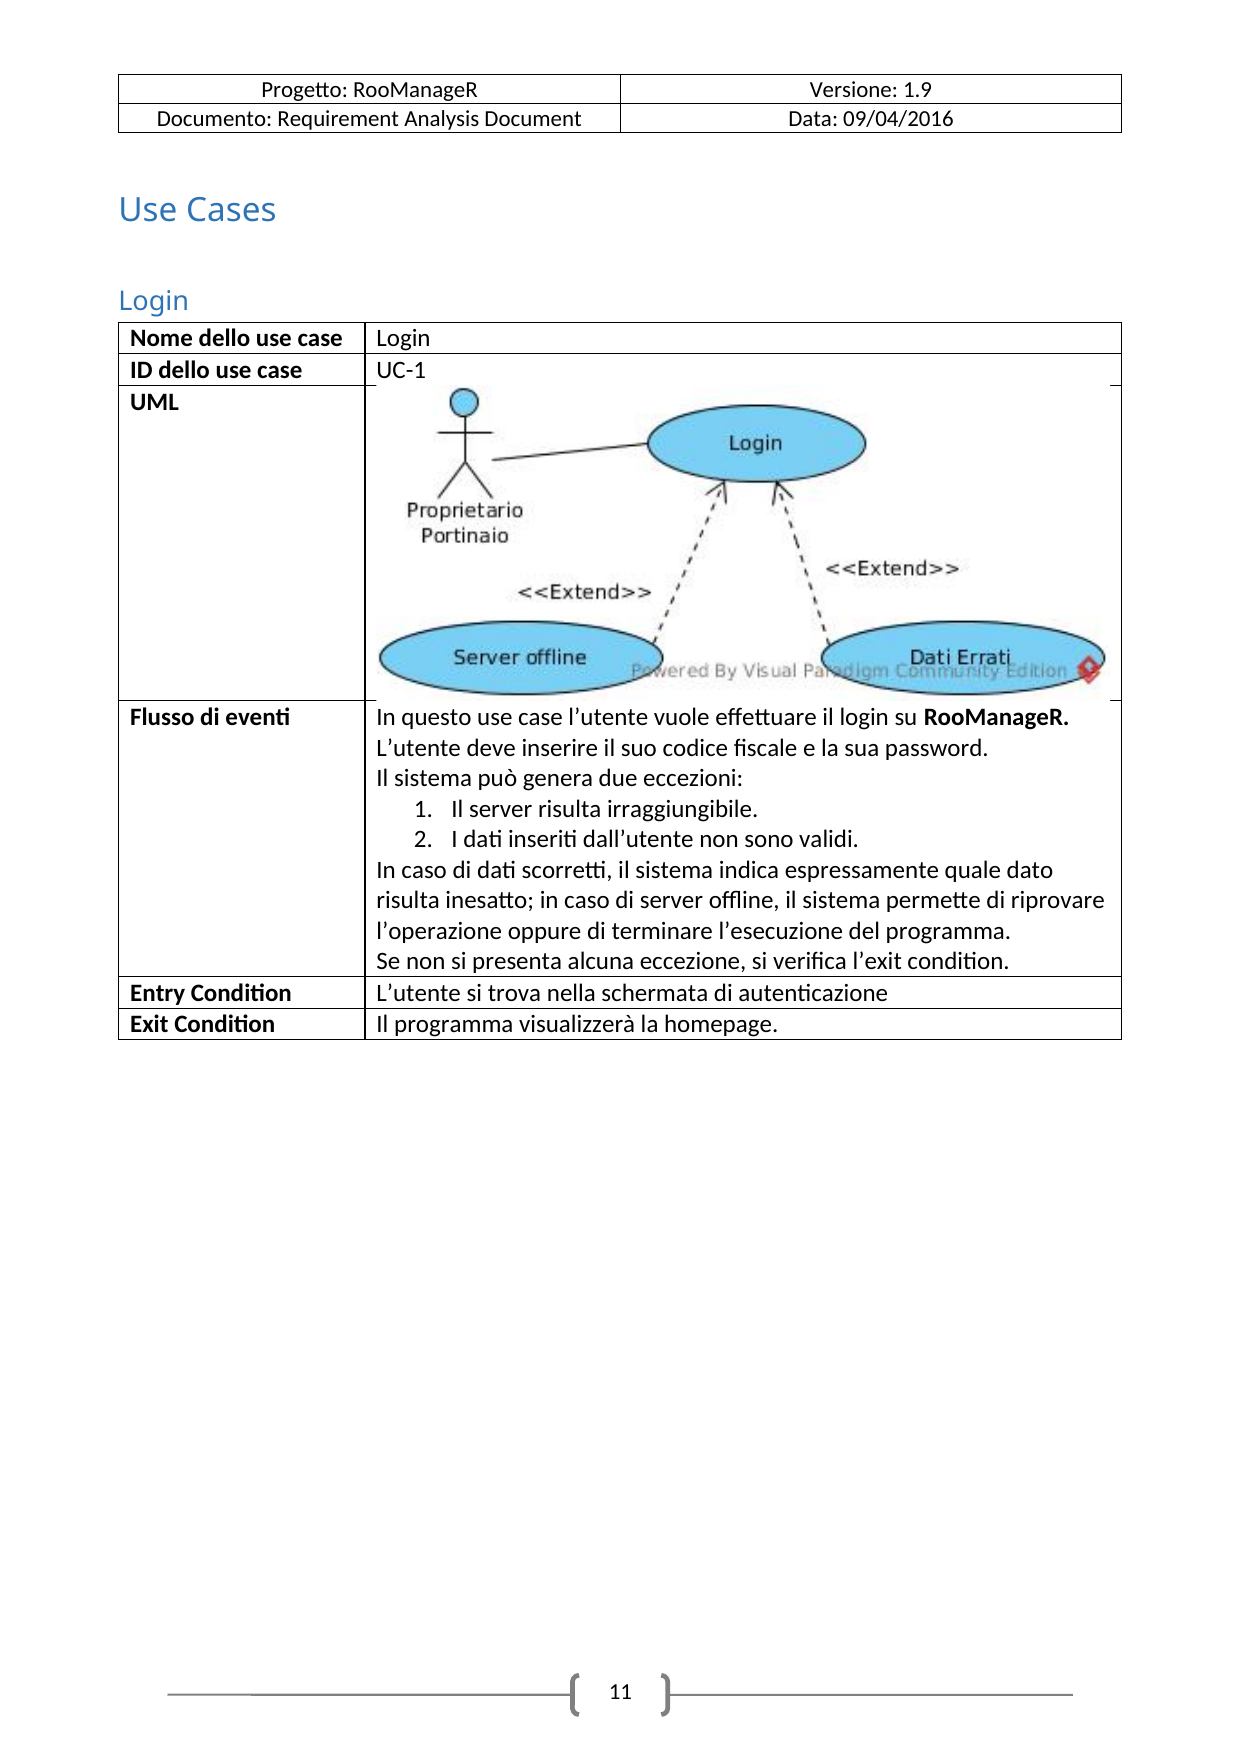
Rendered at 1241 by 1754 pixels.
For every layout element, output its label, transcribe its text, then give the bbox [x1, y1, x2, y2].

table_cell ID dello use case [119, 354, 364, 385]
table_cell Il programma visualizzerà la homepage. [366, 1009, 1121, 1039]
table_cell Flusso di eventi [119, 701, 364, 976]
table_cell [366, 386, 376, 700]
table_cell UML [119, 386, 364, 700]
picture [376, 385, 1111, 701]
table_cell Exit Condition [119, 1009, 364, 1039]
table_cell Entry Condition [119, 977, 364, 1008]
table_cell [1111, 386, 1121, 700]
subtitle Use Cases [118, 186, 1122, 231]
table_header Login [366, 323, 1121, 353]
table_cell UC-1 [366, 354, 1121, 385]
table_cell L’utente si trova nella schermata di autenticazione [366, 977, 1121, 1008]
table_header Nome dello use case [119, 323, 364, 353]
subtitle Login [118, 282, 1122, 319]
table_cell In questo use case l’utente vuole effettuare il login su RooManageR. L’utente deve inserire il suo codice fiscale e la sua password. Il sistema può genera due eccezioni: Il server risulta irraggiungibile. I dati inseriti dall’utente non sono validi. In caso di dati scorretti, il sistema indica espressamente quale dato risulta inesatto; in caso di server offline, il sistema permette di riprovare l’operazione oppure di terminare l’esecuzione del programma. Se non si presenta alcuna eccezione, si verifica l’exit condition. [366, 701, 1121, 976]
